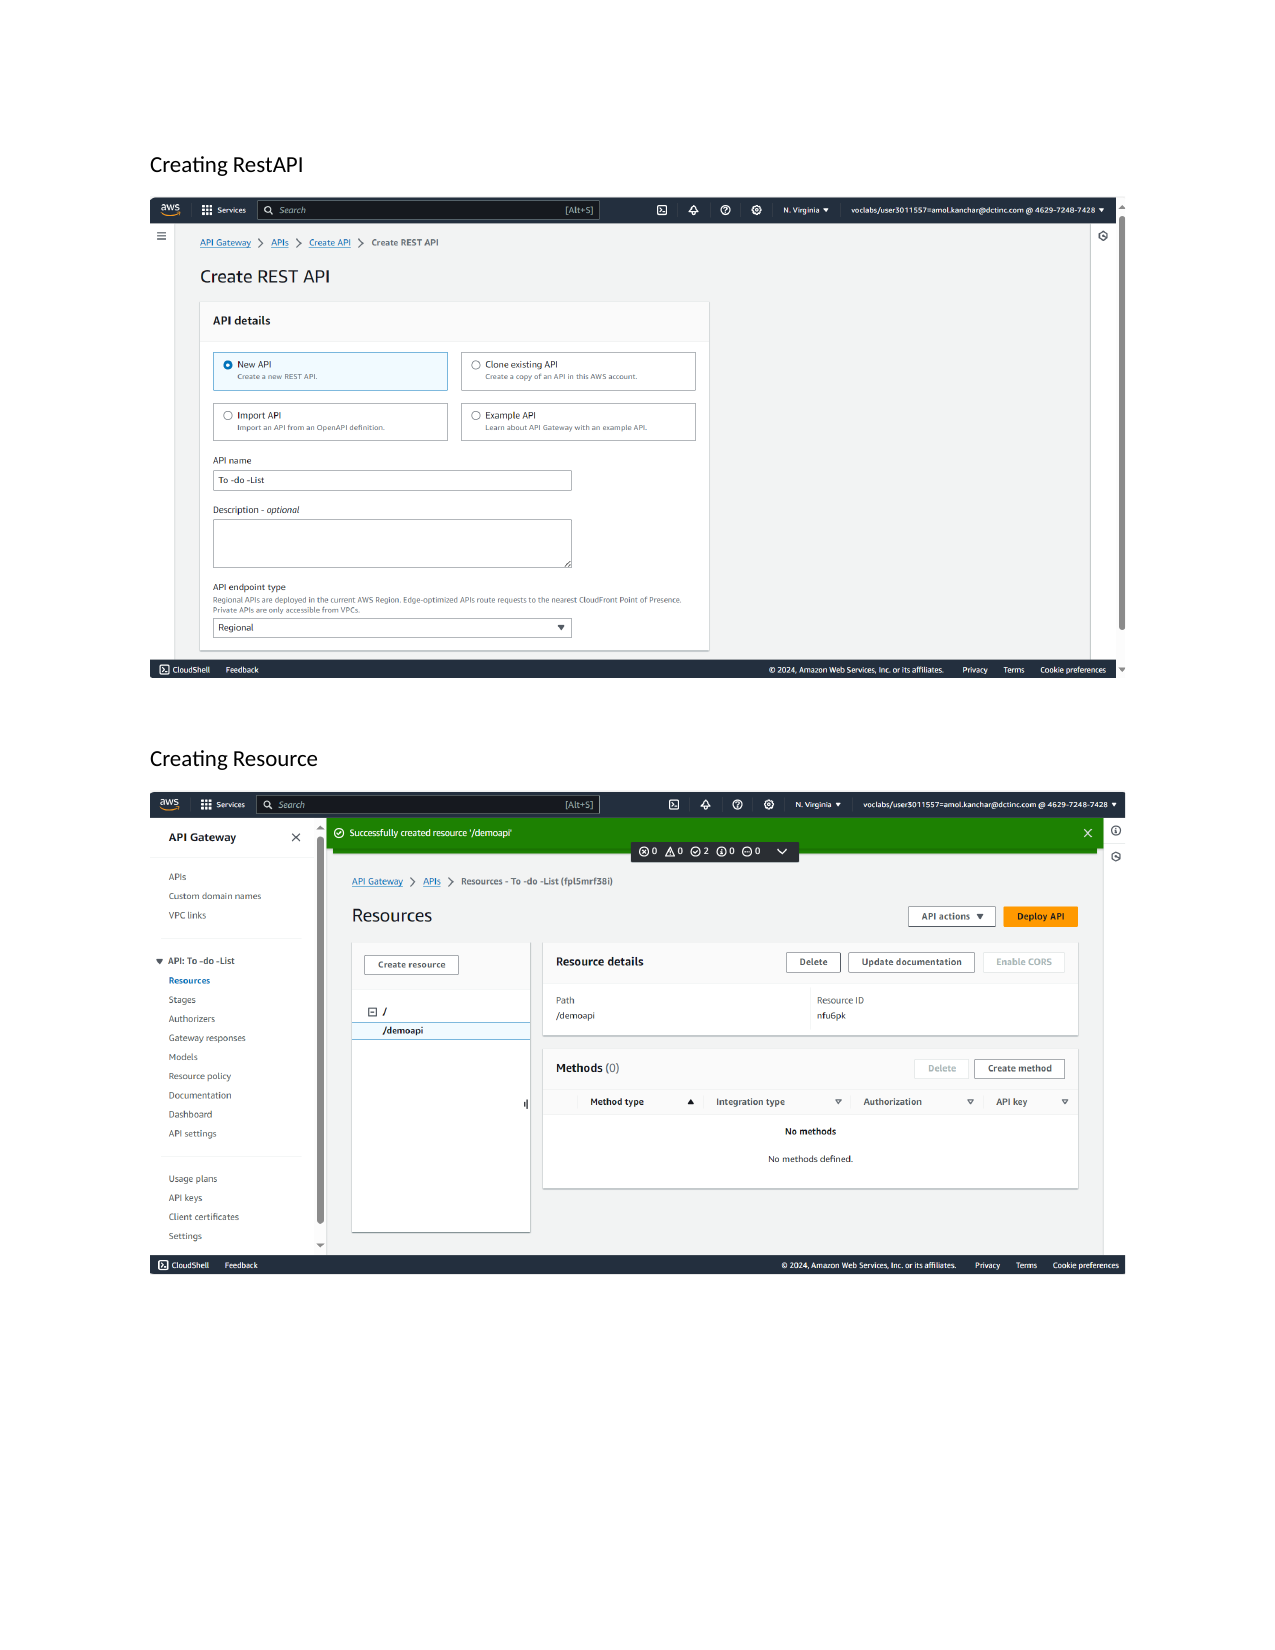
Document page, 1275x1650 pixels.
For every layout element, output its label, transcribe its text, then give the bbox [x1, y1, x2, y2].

picture [150, 196, 1125, 678]
picture [150, 790, 1125, 1275]
text Creating Resource [150, 744, 1125, 772]
text Creating RestAPI [150, 150, 1125, 178]
